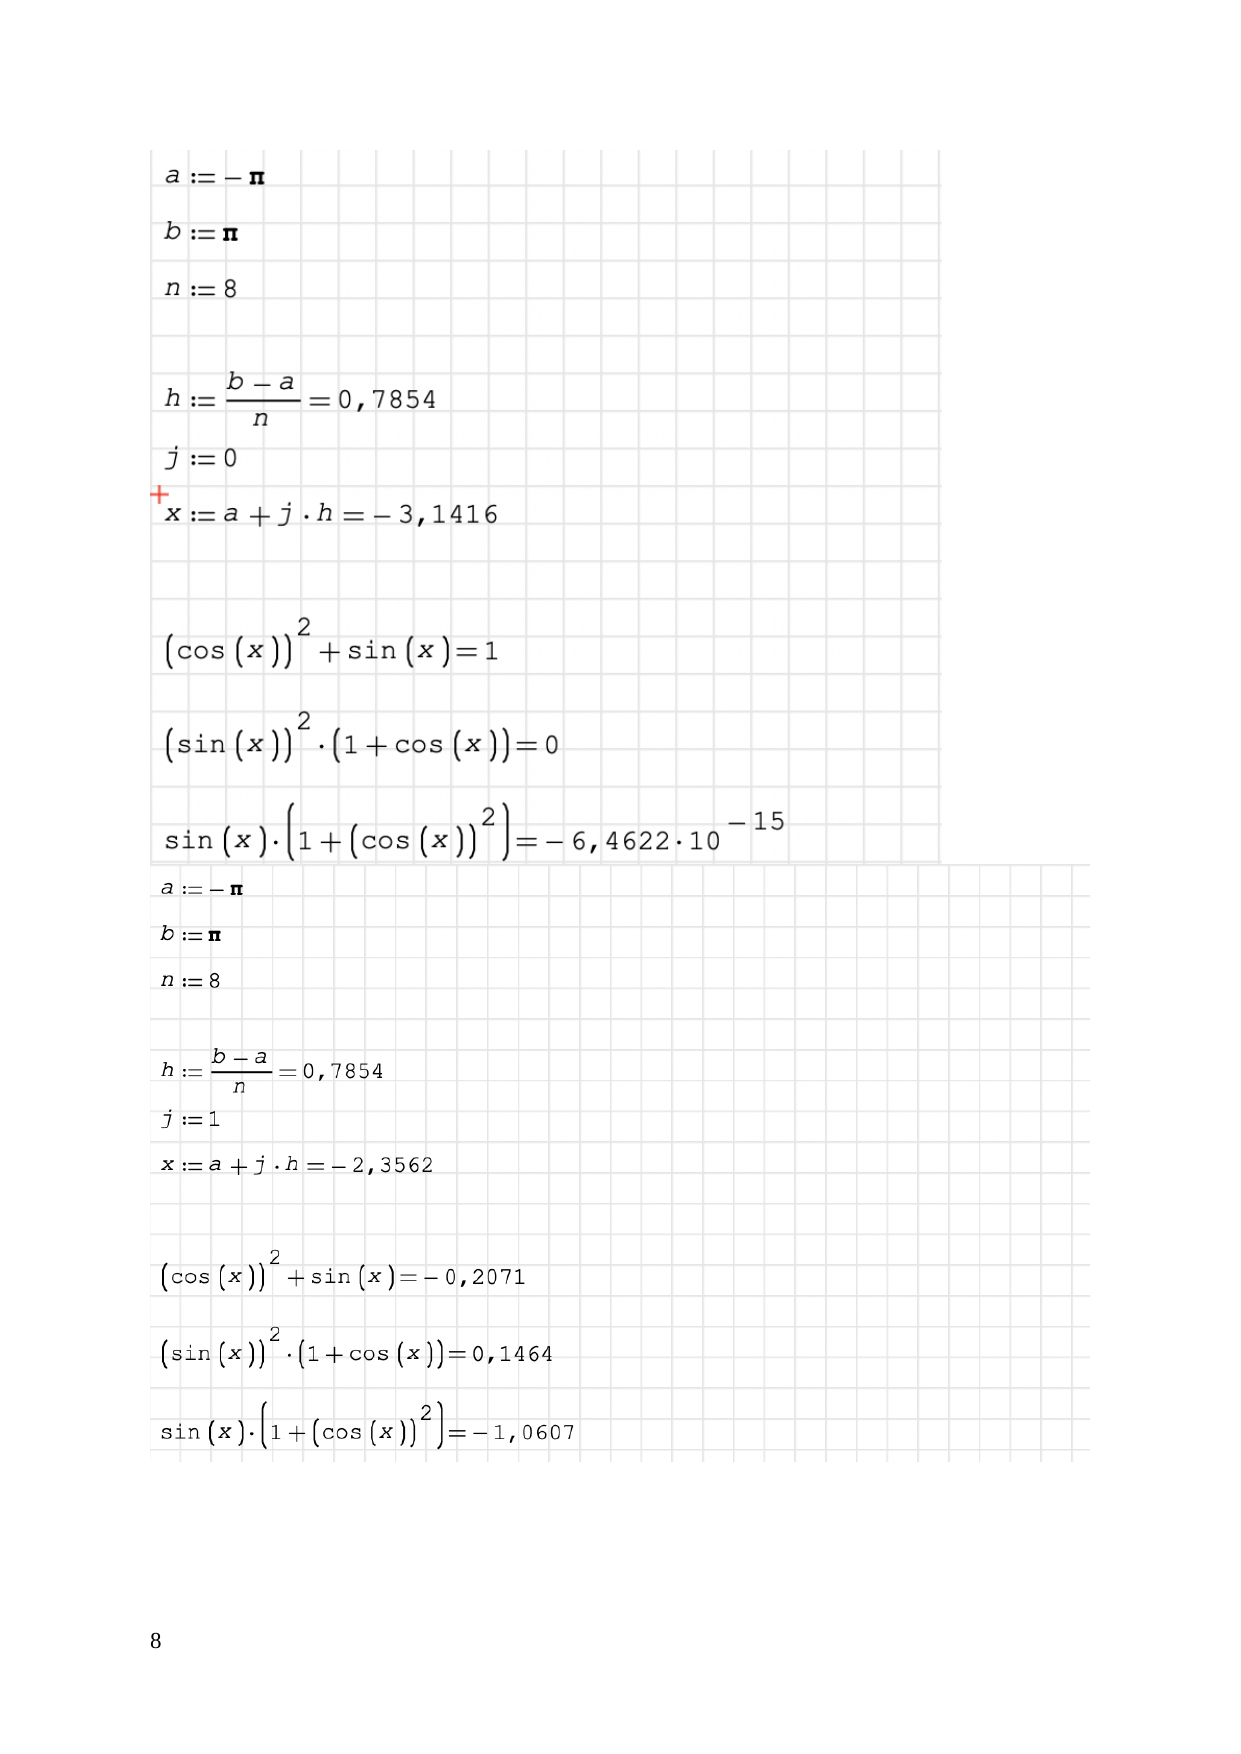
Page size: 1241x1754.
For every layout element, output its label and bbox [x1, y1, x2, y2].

picture [150, 150, 1091, 1462]
